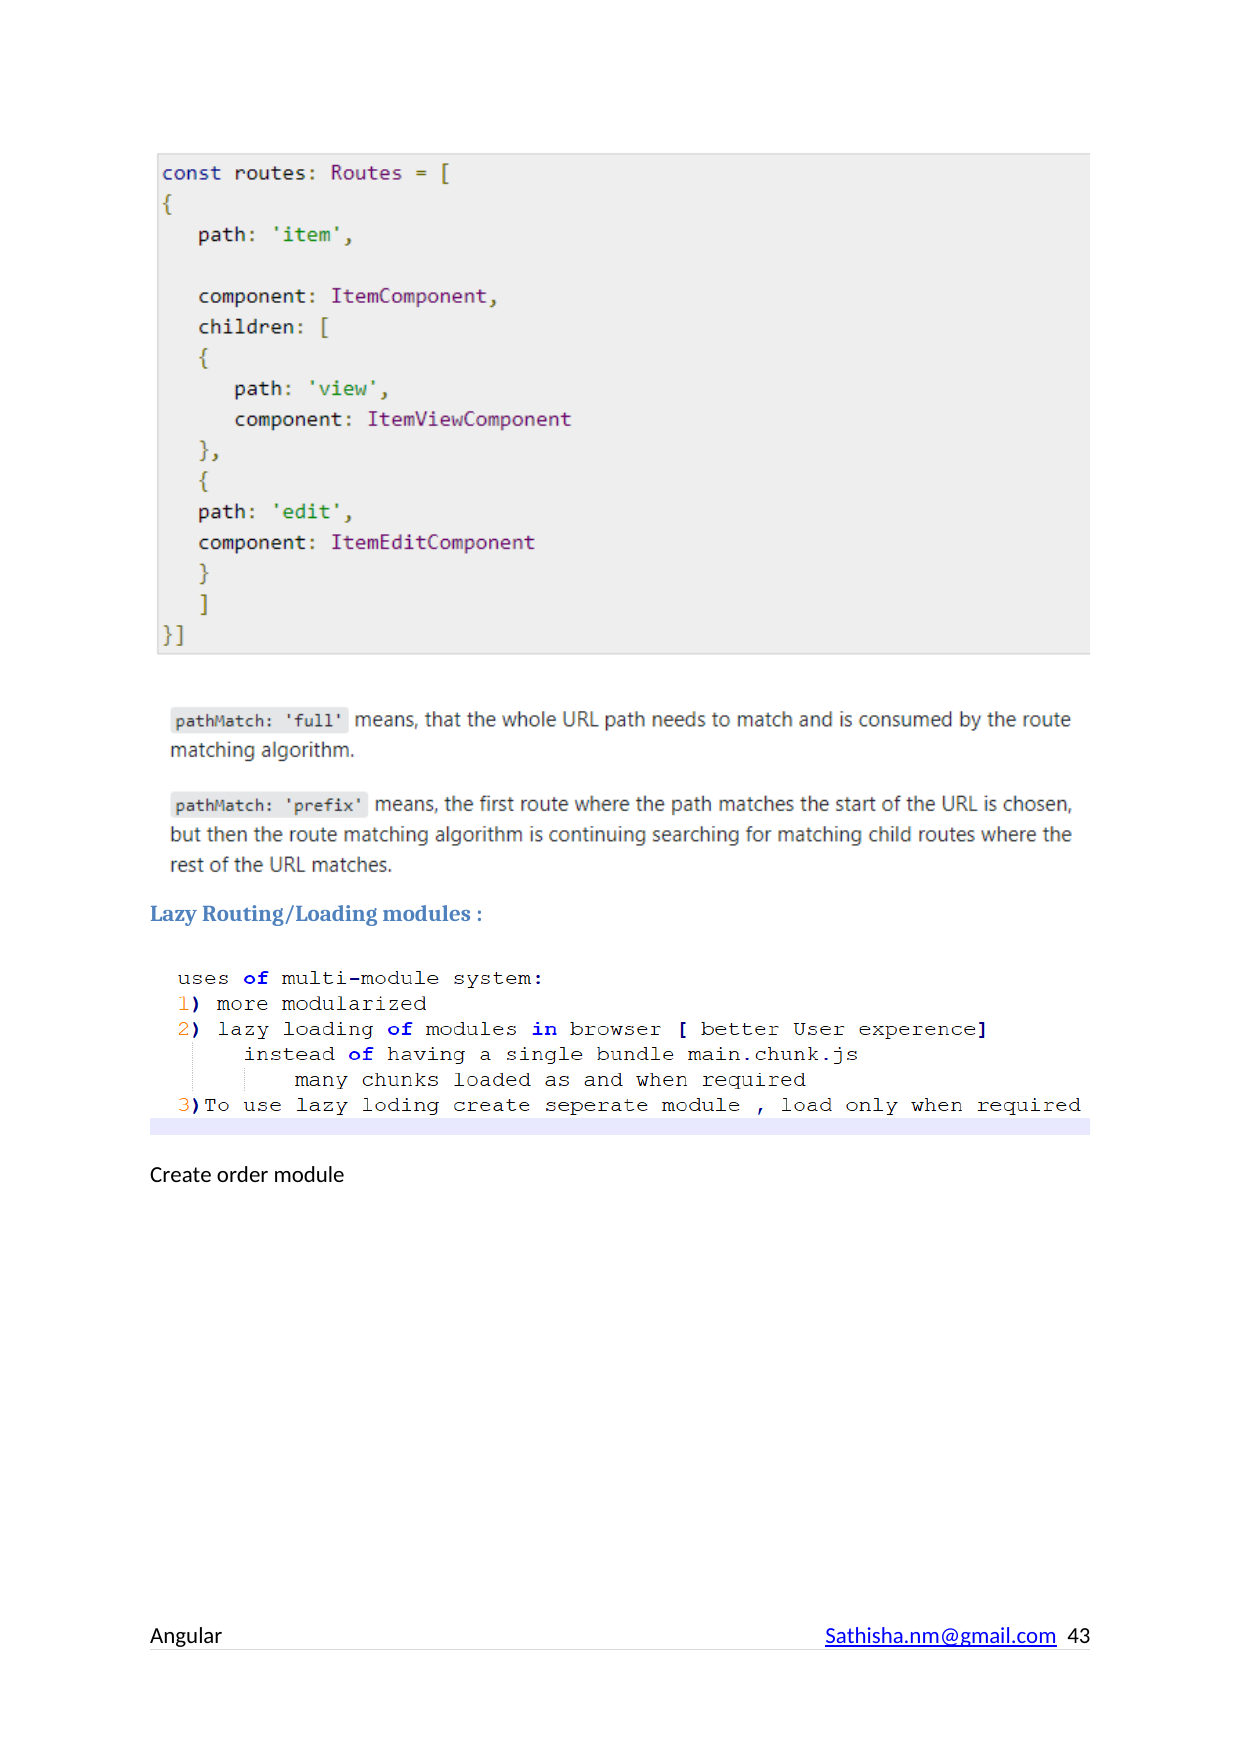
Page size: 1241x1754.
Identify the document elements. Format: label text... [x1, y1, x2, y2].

text Create order module [150, 1160, 1090, 1188]
picture [150, 692, 1091, 897]
picture [150, 951, 1091, 1135]
picture [150, 150, 1091, 668]
text Lazy Routing/Loading modules : [150, 897, 1090, 927]
